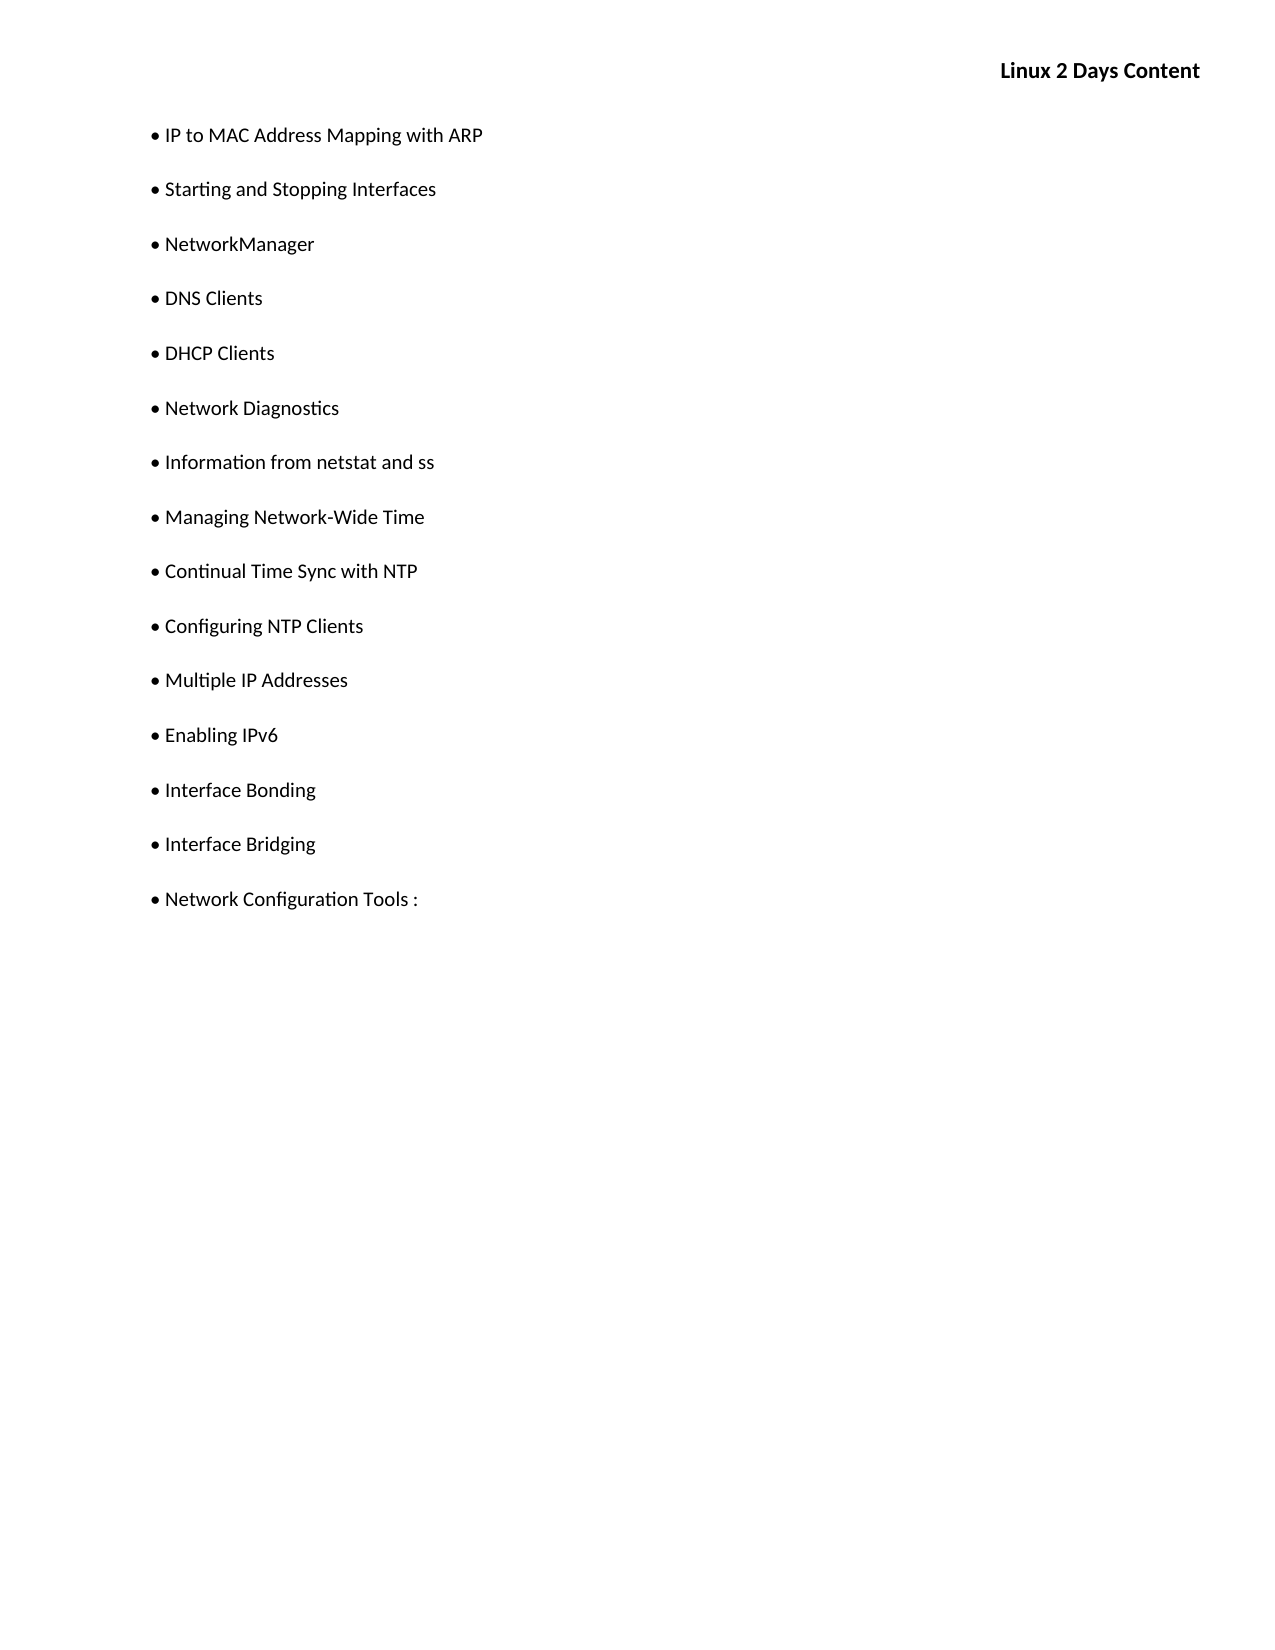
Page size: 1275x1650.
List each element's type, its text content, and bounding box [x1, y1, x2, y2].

text • Information from netstat and ss [150, 449, 1200, 475]
text • Multiple IP Addresses [150, 668, 1200, 693]
text • IP to MAC Address Mapping with ARP [150, 122, 1200, 147]
text • Enabling IPv6 [150, 722, 1200, 748]
text • Configuring NTP Clients [150, 613, 1200, 638]
text • Starting and Stopping Interfaces [150, 176, 1200, 202]
text • Network Configuration Tools : [150, 886, 1200, 911]
text • Managing Network-Wide Time [150, 504, 1200, 529]
text • DHCP Clients [150, 340, 1200, 366]
text • Interface Bonding [150, 777, 1200, 802]
text • Network Diagnostics [150, 395, 1200, 420]
text • DNS Clients [150, 286, 1200, 311]
text • Continual Time Sync with NTP [150, 558, 1200, 584]
text • NetworkManager [150, 231, 1200, 256]
text • Interface Bridging [150, 831, 1200, 857]
